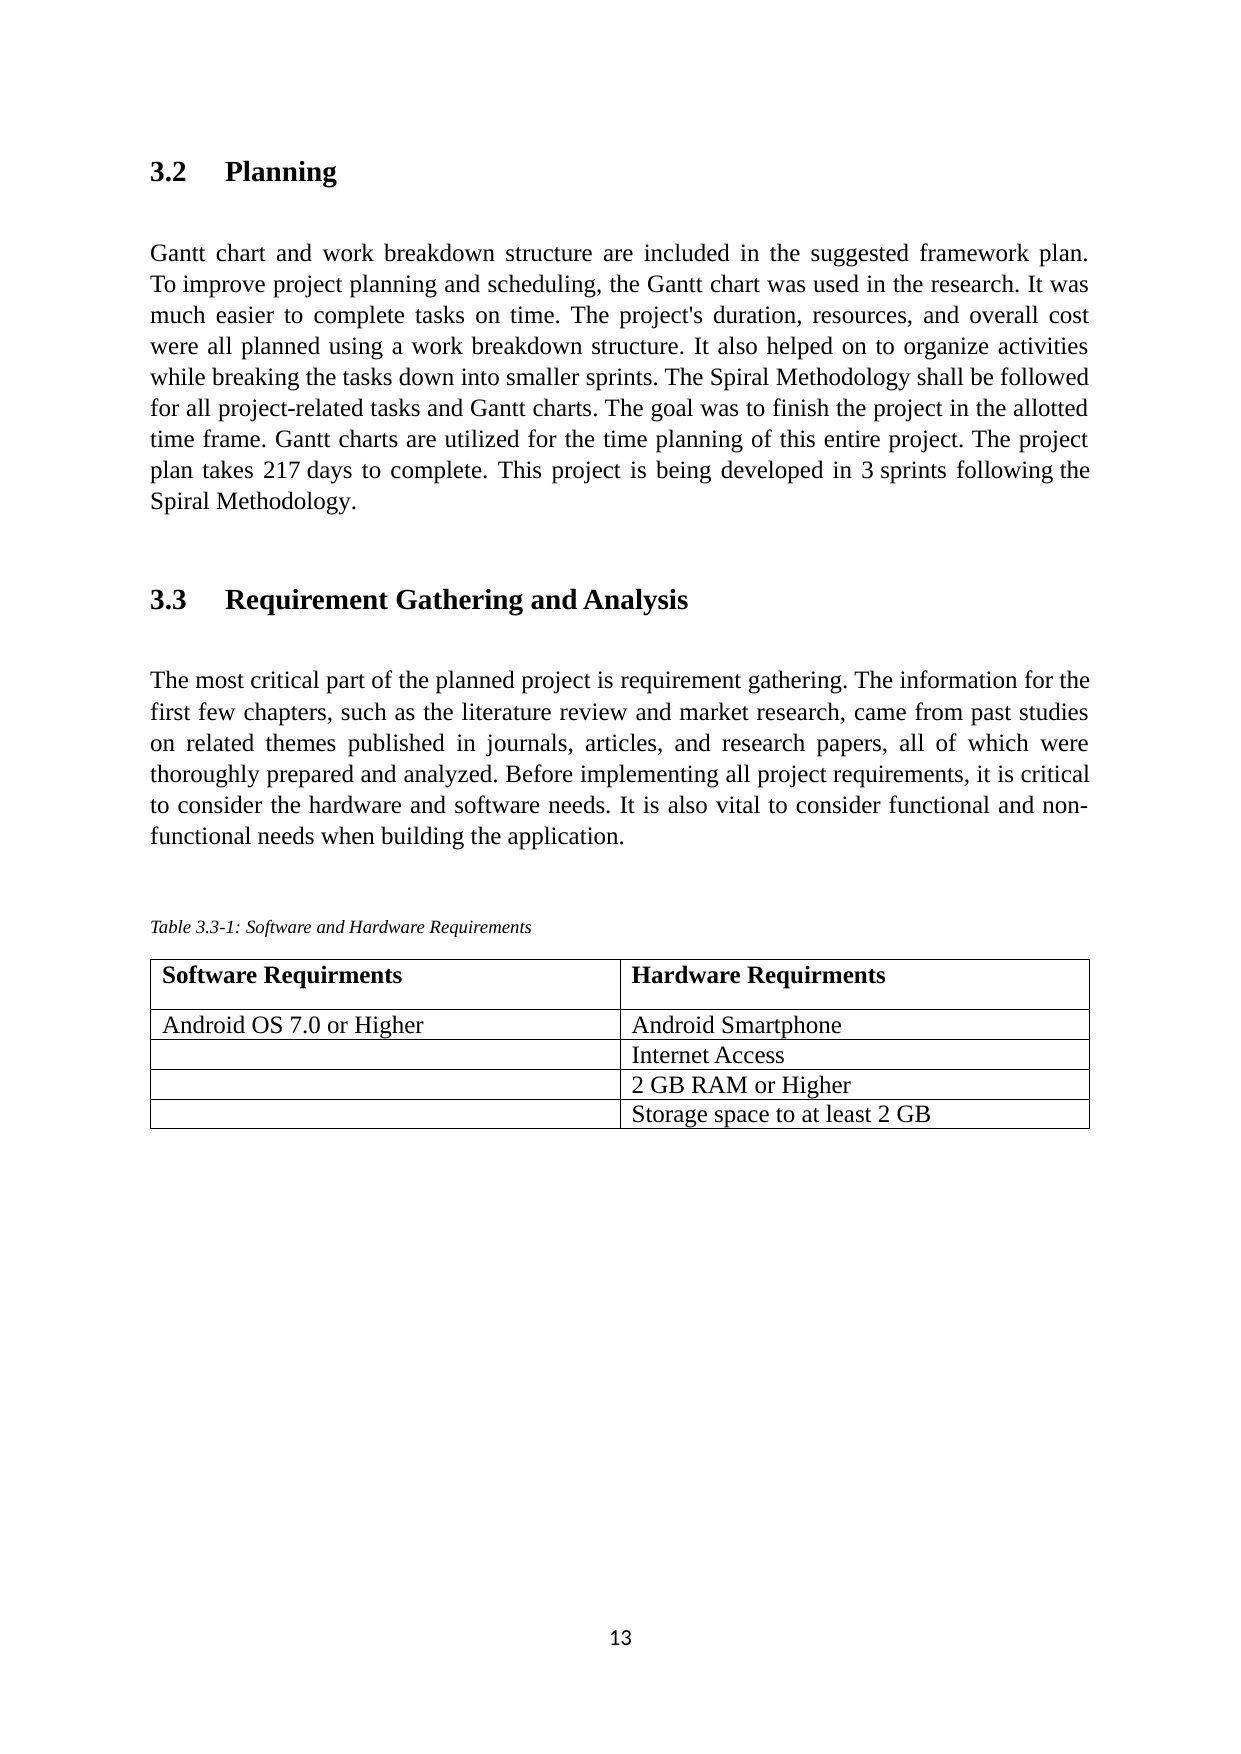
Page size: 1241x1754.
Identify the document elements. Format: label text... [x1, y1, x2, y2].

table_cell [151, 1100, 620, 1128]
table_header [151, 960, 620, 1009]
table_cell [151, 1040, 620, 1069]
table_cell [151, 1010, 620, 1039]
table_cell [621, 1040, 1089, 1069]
subtitle 3.3 Requirement Gathering and Analysis [150, 582, 1090, 615]
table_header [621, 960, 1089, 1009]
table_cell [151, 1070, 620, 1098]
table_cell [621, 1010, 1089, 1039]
text Gantt chart and work breakdown structure are included in the suggested framework plan. To improve project planning and scheduling, the Gantt chart was used in the research. It was much easier to complete tasks on time. The project's duration, resources, and overall cost were all planned using a work breakdown structure. It also helped on to organize activities while breaking the tasks down into smaller sprints. The Spiral Methodology shall be followed for all project-related tasks and Gantt charts. The goal was to finish the project in the allotted time frame. Gantt charts are utilized for the time planning of this entire project. The project plan takes 217 days to complete. This project is being developed in 3 sprints following the Spiral Methodology. [150, 238, 1090, 515]
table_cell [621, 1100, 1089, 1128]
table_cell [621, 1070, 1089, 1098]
subtitle 3.2 Planning [150, 154, 1090, 188]
text The most critical part of the planned project is requirement gathering. The information for the first few chapters, such as the literature review and market research, came from past studies on related themes published in journals, articles, and research papers, all of which were thoroughly prepared and analyzed. Before implementing all project requirements, it is critical to consider the hardware and software needs. It is also vital to consider functional and non-functional needs when building the application. [150, 666, 1090, 849]
text Table 3.3-1: Software and Hardware Requirements [150, 916, 1090, 938]
